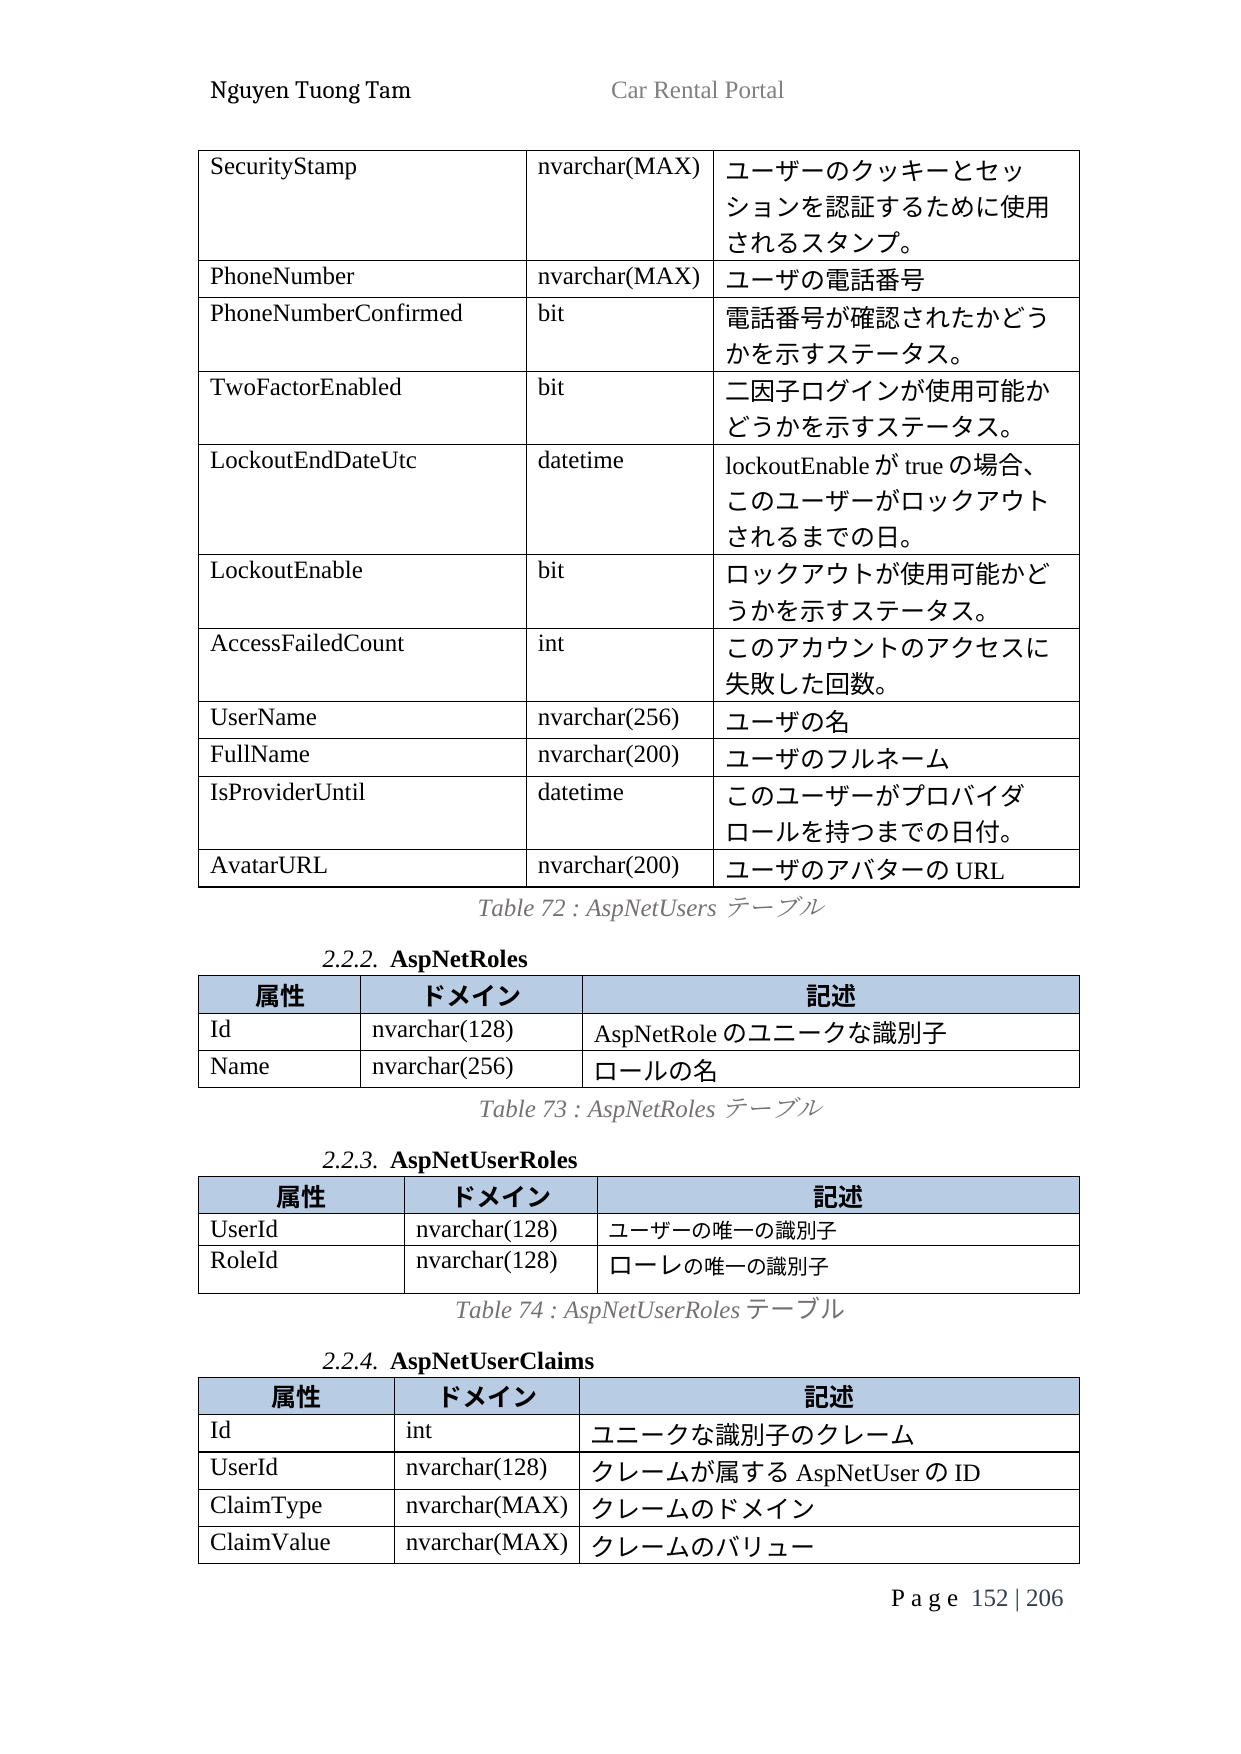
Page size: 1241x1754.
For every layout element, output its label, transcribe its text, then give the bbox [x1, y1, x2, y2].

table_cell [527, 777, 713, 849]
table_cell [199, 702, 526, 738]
text Table 73 : AspNetRoles テーブル [210, 1088, 1090, 1124]
text Table 74 : AspNetUserRolesテーブル [210, 1294, 1090, 1325]
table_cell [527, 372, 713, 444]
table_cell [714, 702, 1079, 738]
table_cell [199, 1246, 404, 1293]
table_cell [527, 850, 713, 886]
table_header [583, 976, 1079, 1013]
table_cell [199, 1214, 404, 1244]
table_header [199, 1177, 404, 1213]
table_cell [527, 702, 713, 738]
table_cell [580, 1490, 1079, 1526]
text Table 72 : AspNetUsers テーブル [210, 887, 1090, 923]
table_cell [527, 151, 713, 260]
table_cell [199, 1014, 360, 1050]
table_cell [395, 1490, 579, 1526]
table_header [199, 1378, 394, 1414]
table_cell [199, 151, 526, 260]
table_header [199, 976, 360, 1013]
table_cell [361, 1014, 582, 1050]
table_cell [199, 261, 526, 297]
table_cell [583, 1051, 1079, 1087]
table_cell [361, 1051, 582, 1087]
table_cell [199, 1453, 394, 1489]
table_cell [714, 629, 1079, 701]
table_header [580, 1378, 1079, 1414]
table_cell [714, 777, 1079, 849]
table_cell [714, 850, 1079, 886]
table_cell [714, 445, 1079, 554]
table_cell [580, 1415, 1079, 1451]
subtitle AspNetUserRoles [322, 1145, 1090, 1174]
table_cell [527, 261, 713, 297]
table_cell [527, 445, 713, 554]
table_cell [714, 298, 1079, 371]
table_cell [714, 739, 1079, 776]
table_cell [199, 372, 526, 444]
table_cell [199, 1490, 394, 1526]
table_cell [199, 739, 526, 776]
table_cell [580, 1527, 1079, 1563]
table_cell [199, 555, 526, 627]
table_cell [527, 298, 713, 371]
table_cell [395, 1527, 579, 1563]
subtitle AspNetUserClaims [322, 1346, 1090, 1374]
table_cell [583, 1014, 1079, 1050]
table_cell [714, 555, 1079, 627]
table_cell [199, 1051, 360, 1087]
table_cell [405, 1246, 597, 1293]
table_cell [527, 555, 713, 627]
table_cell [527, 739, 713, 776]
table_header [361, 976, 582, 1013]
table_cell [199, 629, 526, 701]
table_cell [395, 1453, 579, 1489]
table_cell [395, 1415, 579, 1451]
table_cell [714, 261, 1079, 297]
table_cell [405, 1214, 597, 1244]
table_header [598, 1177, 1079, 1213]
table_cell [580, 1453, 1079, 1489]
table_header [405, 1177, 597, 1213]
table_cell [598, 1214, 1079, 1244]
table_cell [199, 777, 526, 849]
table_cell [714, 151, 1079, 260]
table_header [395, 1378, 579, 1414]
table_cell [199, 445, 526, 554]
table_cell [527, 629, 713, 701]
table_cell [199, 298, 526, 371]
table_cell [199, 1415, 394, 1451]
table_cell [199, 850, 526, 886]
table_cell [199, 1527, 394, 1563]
subtitle AspNetRoles [322, 944, 1090, 973]
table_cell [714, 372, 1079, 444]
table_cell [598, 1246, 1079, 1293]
